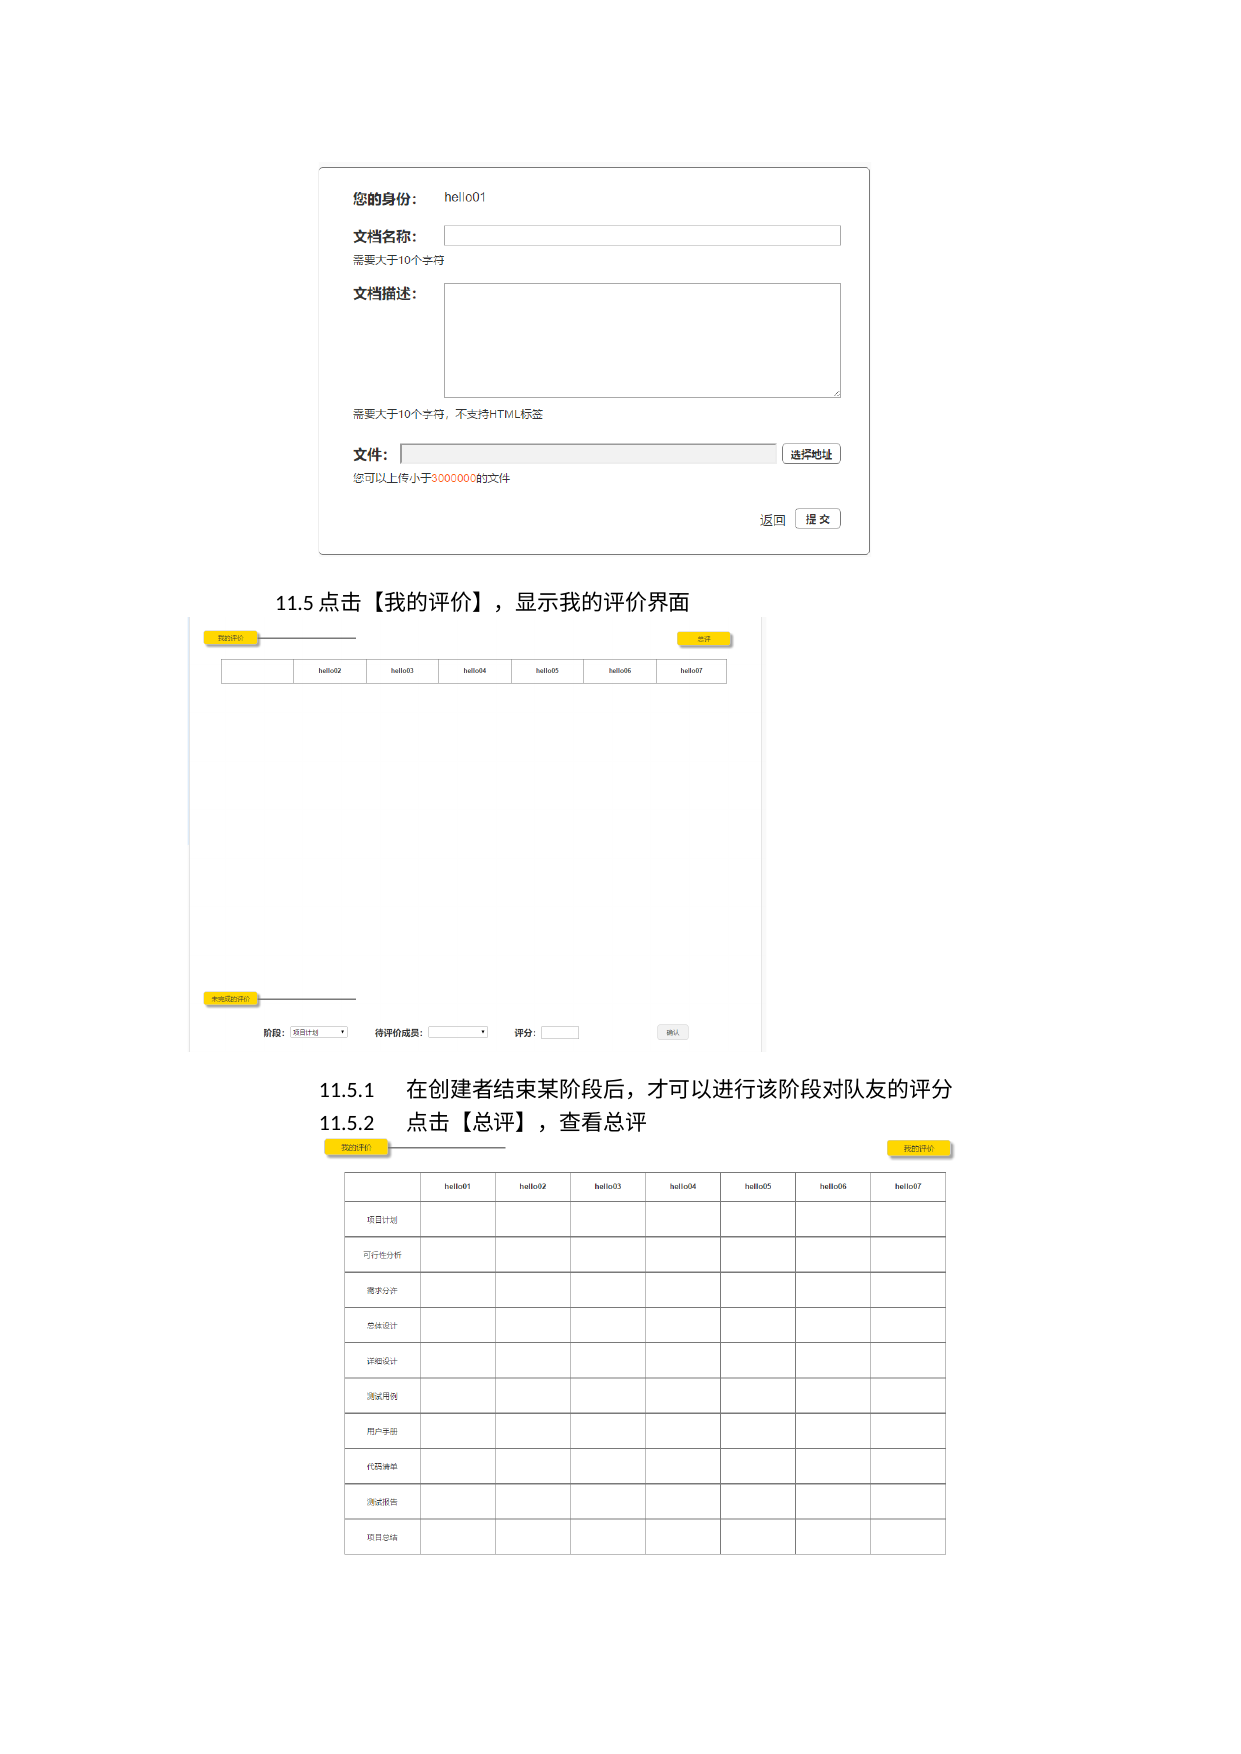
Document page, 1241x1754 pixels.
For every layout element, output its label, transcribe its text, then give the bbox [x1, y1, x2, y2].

list 11.5.2 点击【总评】，查看总评 [275, 1104, 1053, 1137]
picture [318, 1137, 961, 1557]
picture [318, 162, 872, 557]
picture [187, 617, 767, 1052]
list 11.5.1 在创建者结束某阶段后，才可以进行该阶段对队友的评分 [275, 1072, 1053, 1104]
list 11.5 点击【我的评价】，显示我的评价界面 [231, 584, 1053, 617]
